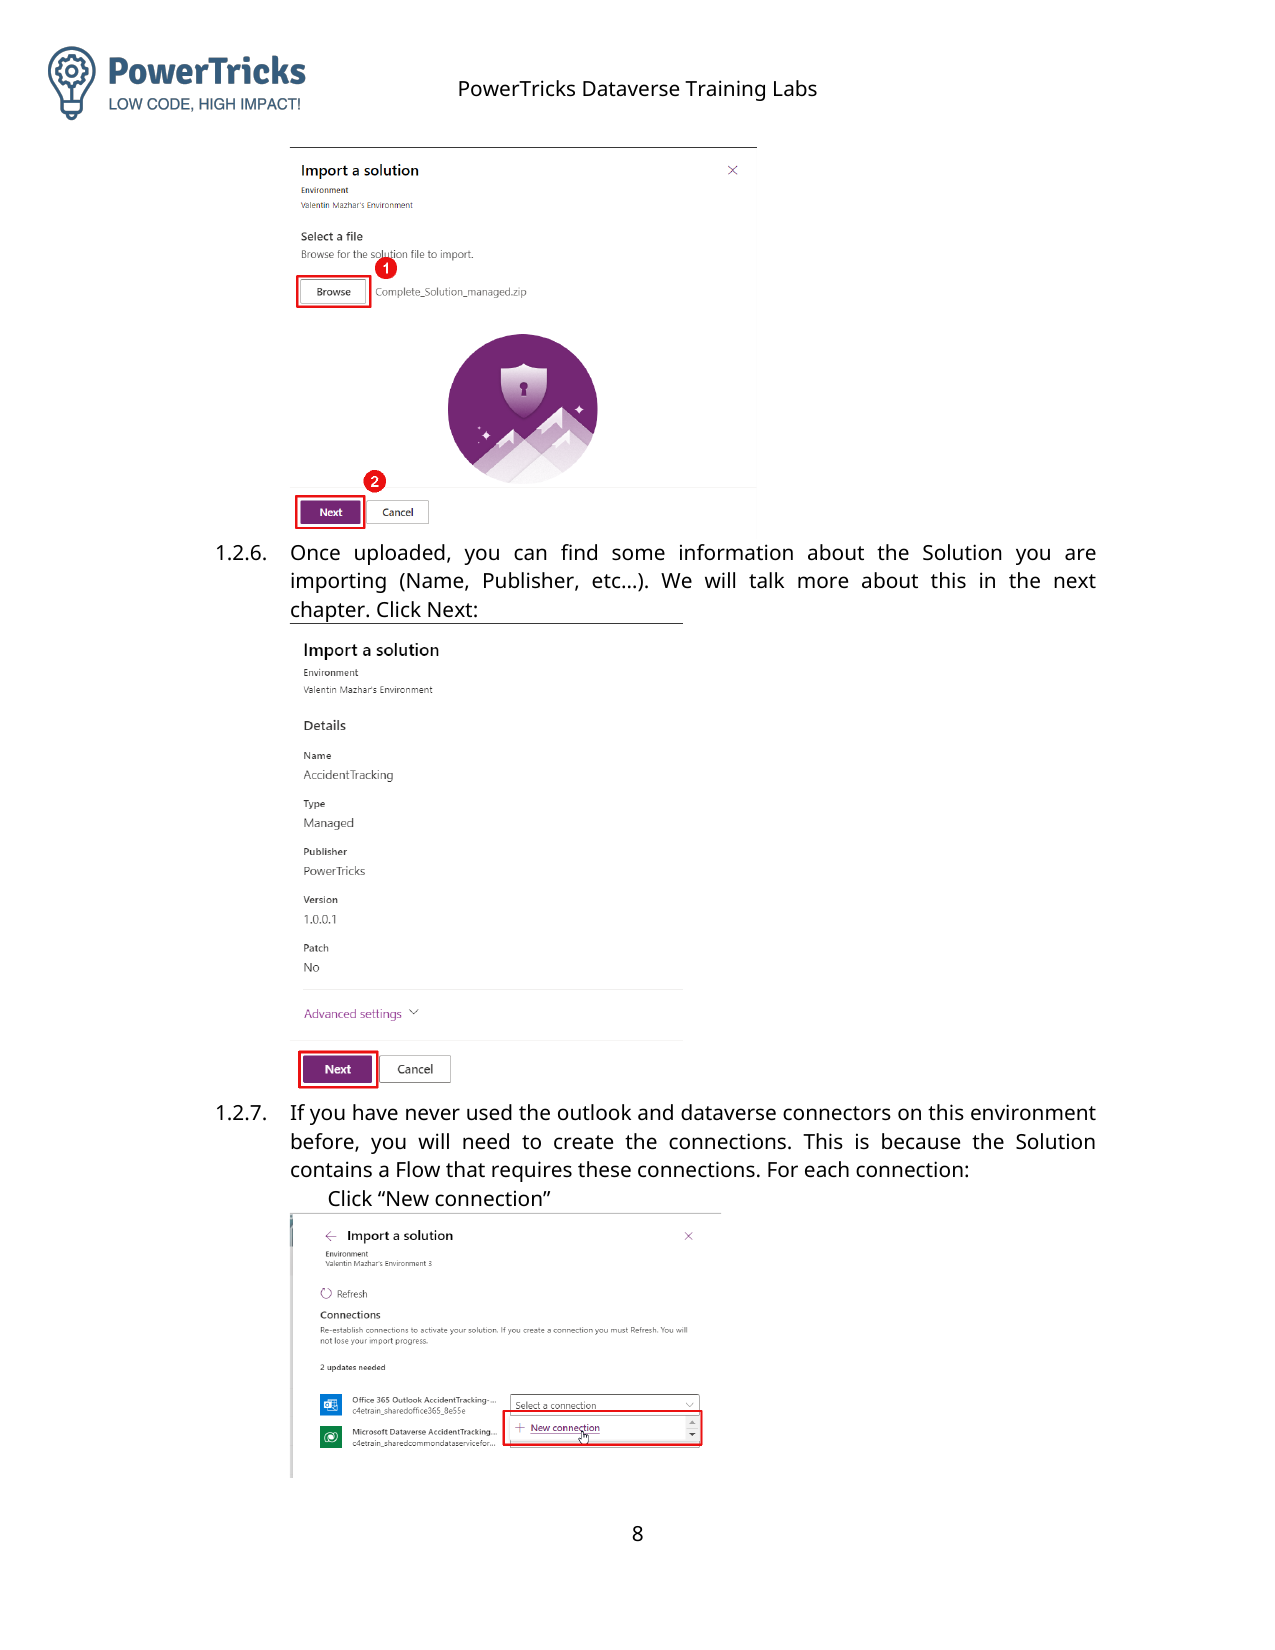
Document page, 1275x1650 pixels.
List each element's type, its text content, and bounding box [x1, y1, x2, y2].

picture [40, 39, 310, 124]
picture [289, 1212, 722, 1478]
picture [289, 623, 683, 1099]
list If you have never used the outlook and dataverse connectors on this environment before, you will need to create the connections. This is because the Solution contains a Flow that requires these connections. For each connection: [215, 1098, 1098, 1184]
list Click “New connection” [327, 1184, 1098, 1212]
list Once uploaded, you can find some information about the Solution you are importing (Name, Publisher, etc…). We will talk more about this in the next chapter. Click Next: [215, 538, 1098, 623]
picture [289, 147, 757, 539]
